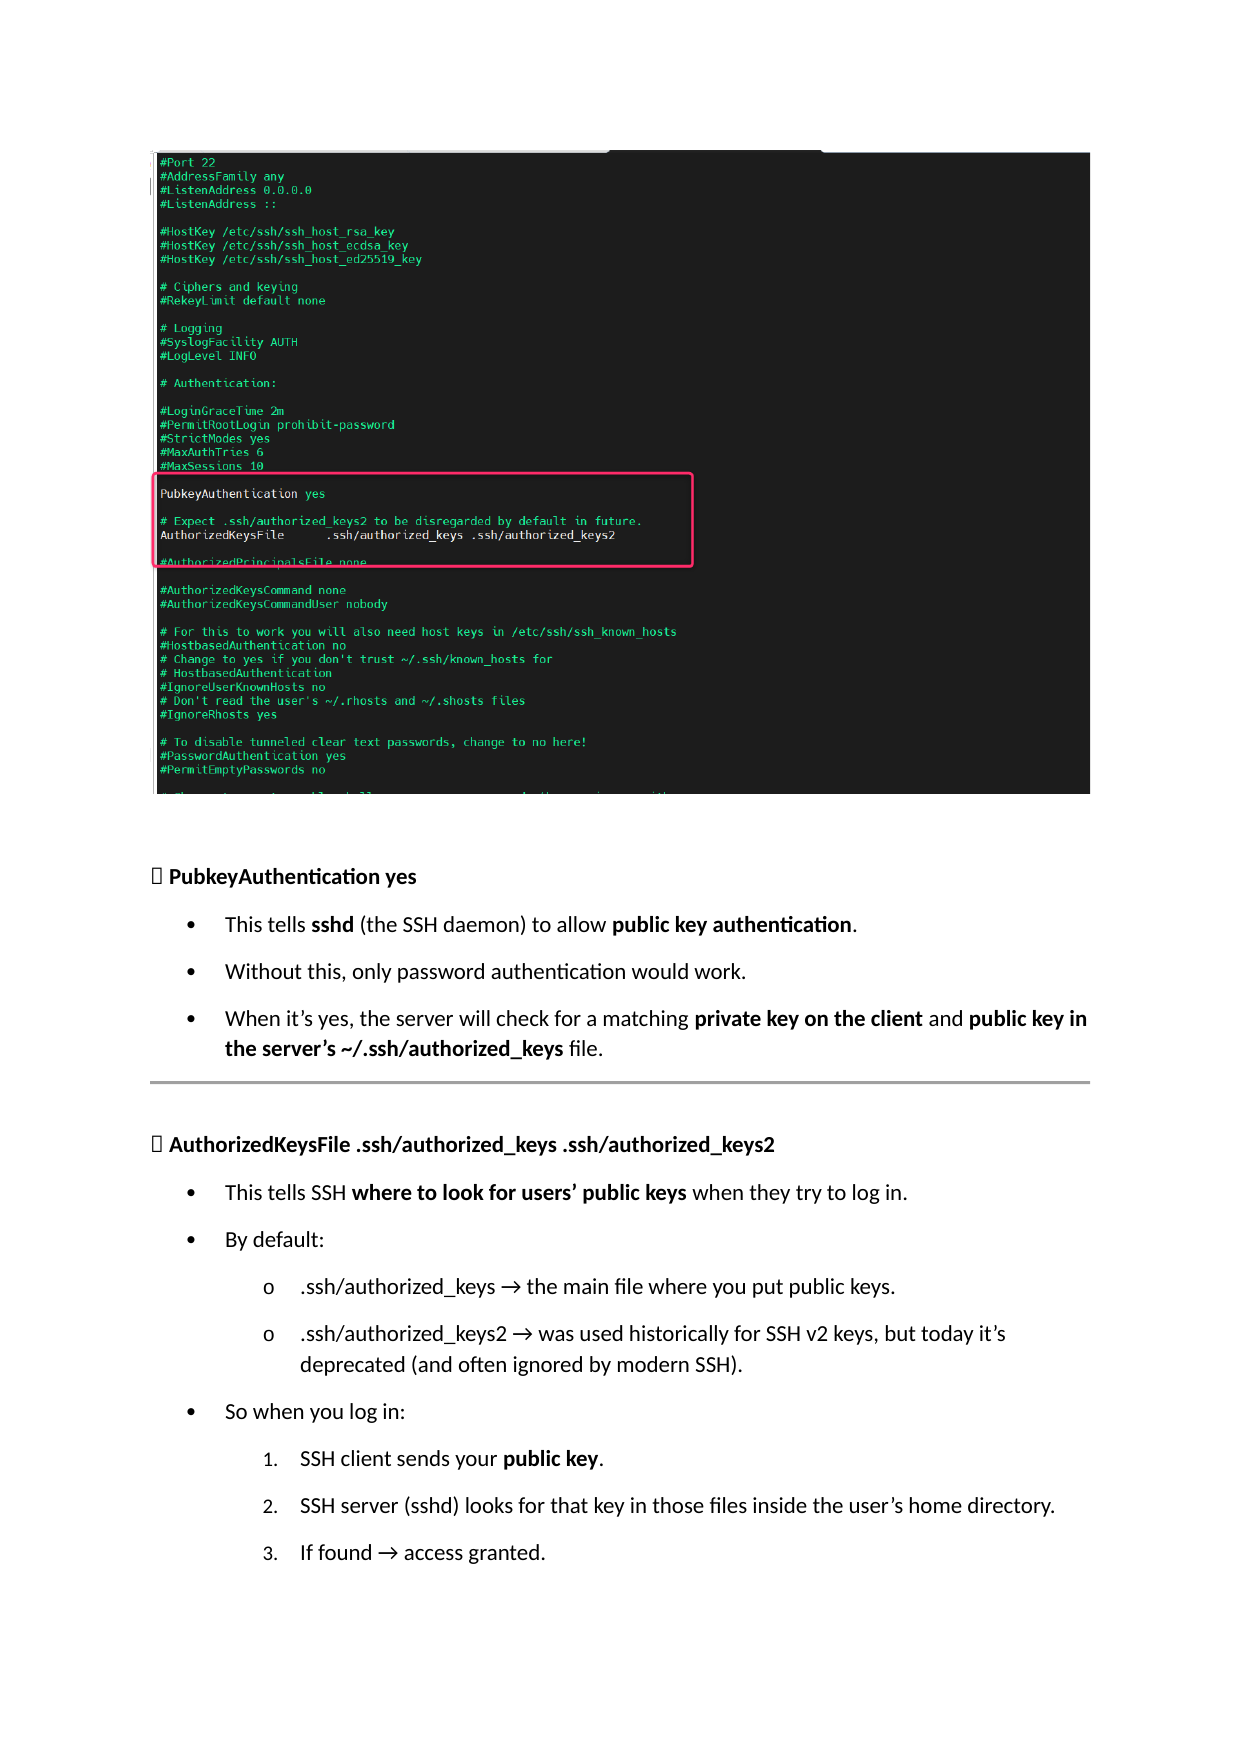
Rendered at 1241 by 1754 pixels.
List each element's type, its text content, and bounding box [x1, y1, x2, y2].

picture [150, 150, 1091, 794]
list This tells SSH where to look for users’ public keys when they try to log in. [187, 1178, 1090, 1206]
list If found → access granted. [262, 1538, 1090, 1566]
list Without this, only password authentication would work. [187, 957, 1090, 985]
list .ssh/authorized_keys → the main file where you put public keys. [262, 1272, 1090, 1301]
list SSH client sends your public key. [262, 1444, 1090, 1472]
list .ssh/authorized_keys2 → was used historically for SSH v2 keys, but today it’s deprecated (and often ignored by modern SSH). [262, 1319, 1090, 1378]
list So when you log in: [187, 1397, 1090, 1425]
text 🔹 AuthorizedKeysFile .ssh/authorized_keys .ssh/authorized_keys2 [150, 1128, 1090, 1159]
list SSH server (sshd) looks for that key in those files inside the user’s home directory. [262, 1491, 1090, 1519]
list This tells sshd (the SSH daemon) to allow public key authentication. [187, 910, 1090, 938]
list By default: [187, 1225, 1090, 1253]
list When it’s yes, the server will check for a matching private key on the client and public key in the server’s ~/.ssh/authorized_keys file. [187, 1004, 1090, 1062]
text 🔹 PubkeyAuthentication yes [150, 860, 1090, 891]
